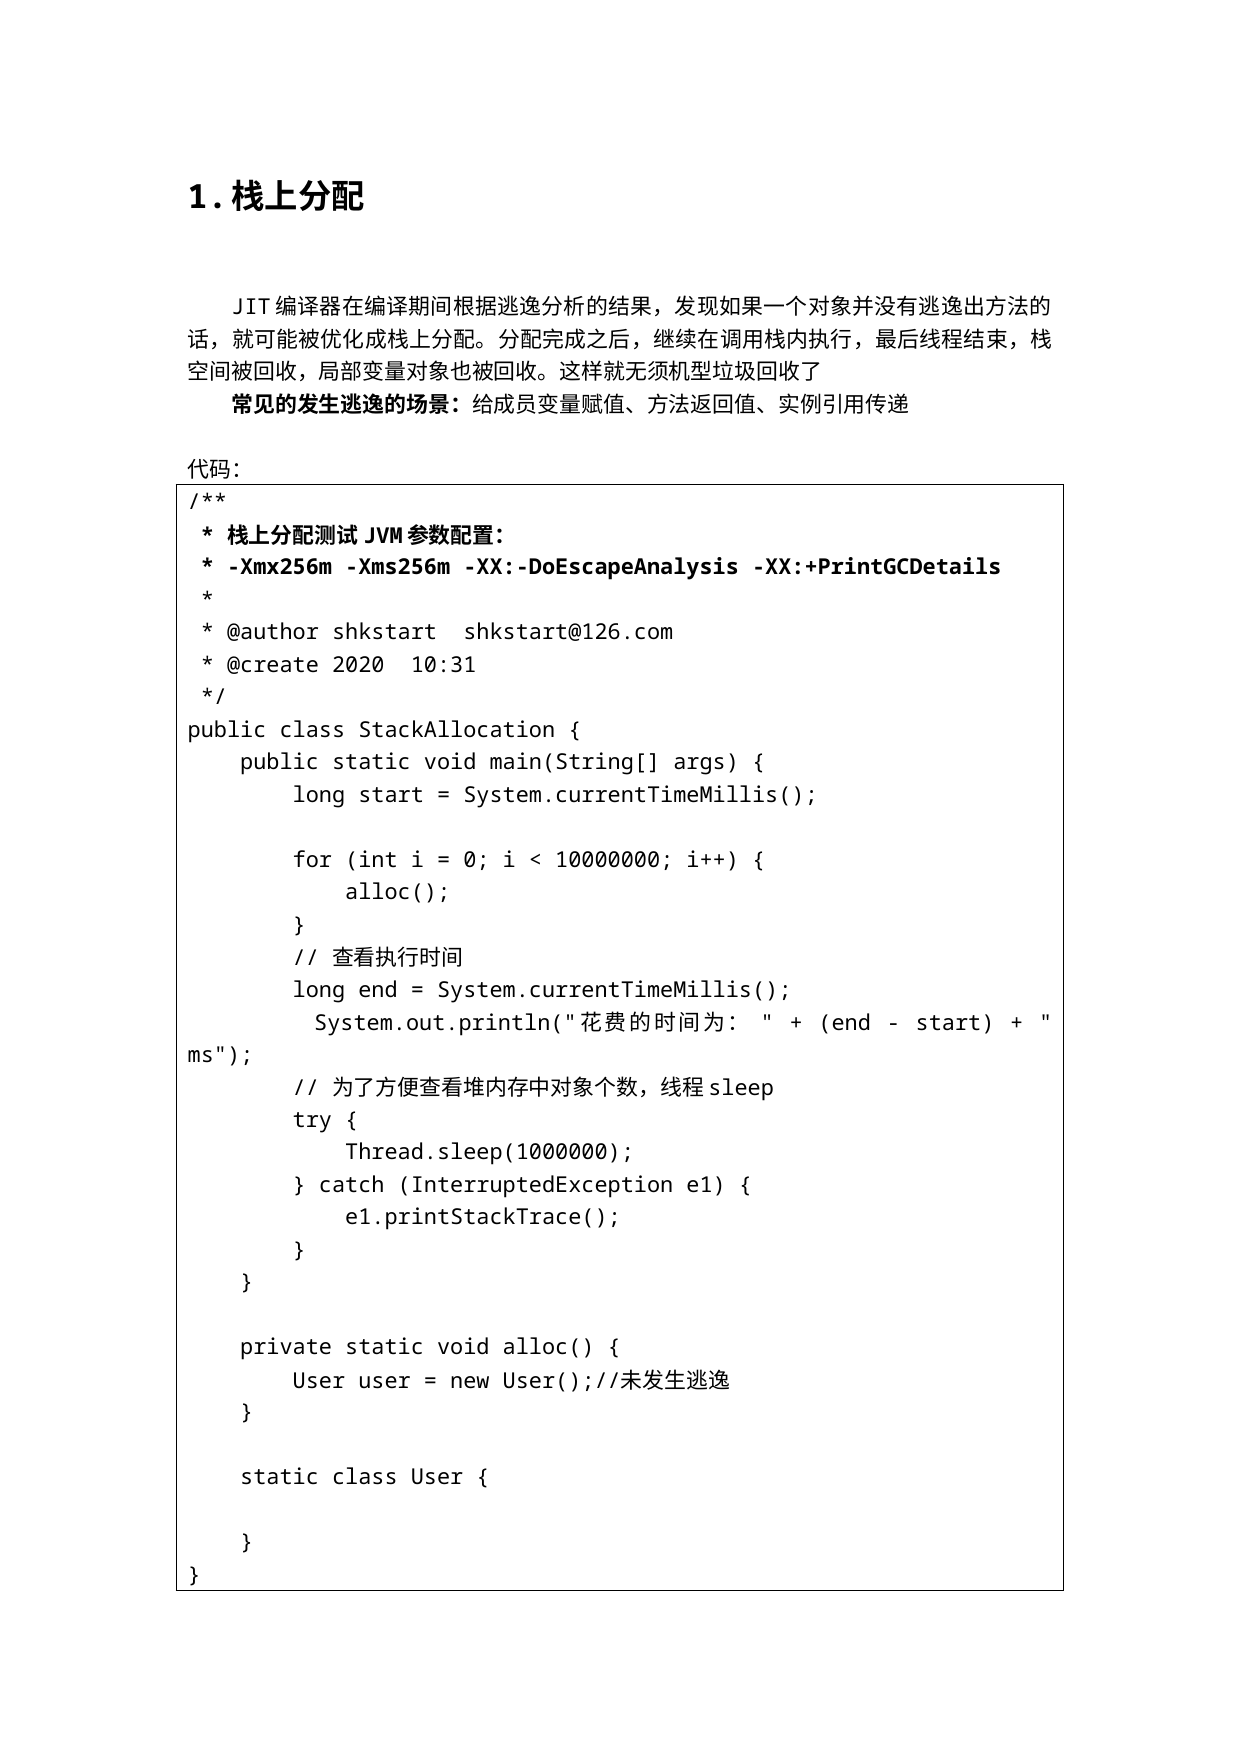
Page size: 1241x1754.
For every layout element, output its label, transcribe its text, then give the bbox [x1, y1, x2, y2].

table_header /** * 栈上分配测试 JVM参数配置： * -Xmx256m -Xms256m -XX:-DoEscapeAnalysis -XX:+PrintGCDetails * * @author shkstart shkstart@126.com * @create 2020 10:31 */ public class StackAllocation { public static void main(String[] args) { long start = System.currentTimeMillis(); for (int i = 0; i < 10000000; i++) { alloc(); } // 查看执行时间 long end = System.currentTimeMillis(); System.out.println("花费的时间为： " + (end - start) + " ms"); // 为了方便查看堆内存中对象个数，线程sleep try { Thread.sleep(1000000); } catch (InterruptedException e1) { e1.printStackTrace(); } } private static void alloc() { User user = new User();//未发生逃逸 } static class User { } } [177, 485, 1063, 1590]
list 常见的发生逃逸的场景：给成员变量赋值、方法返回值、实例引用传递 [187, 386, 1053, 419]
subtitle 栈上分配 [187, 162, 1053, 227]
list 代码： [187, 451, 1053, 484]
list JIT编译器在编译期间根据逃逸分析的结果，发现如果一个对象并没有逃逸出方法的话，就可能被优化成栈上分配。分配完成之后，继续在调用栈内执行，最后线程结束，栈空间被回收，局部变量对象也被回收。这样就无须机型垃圾回收了 [187, 289, 1053, 386]
